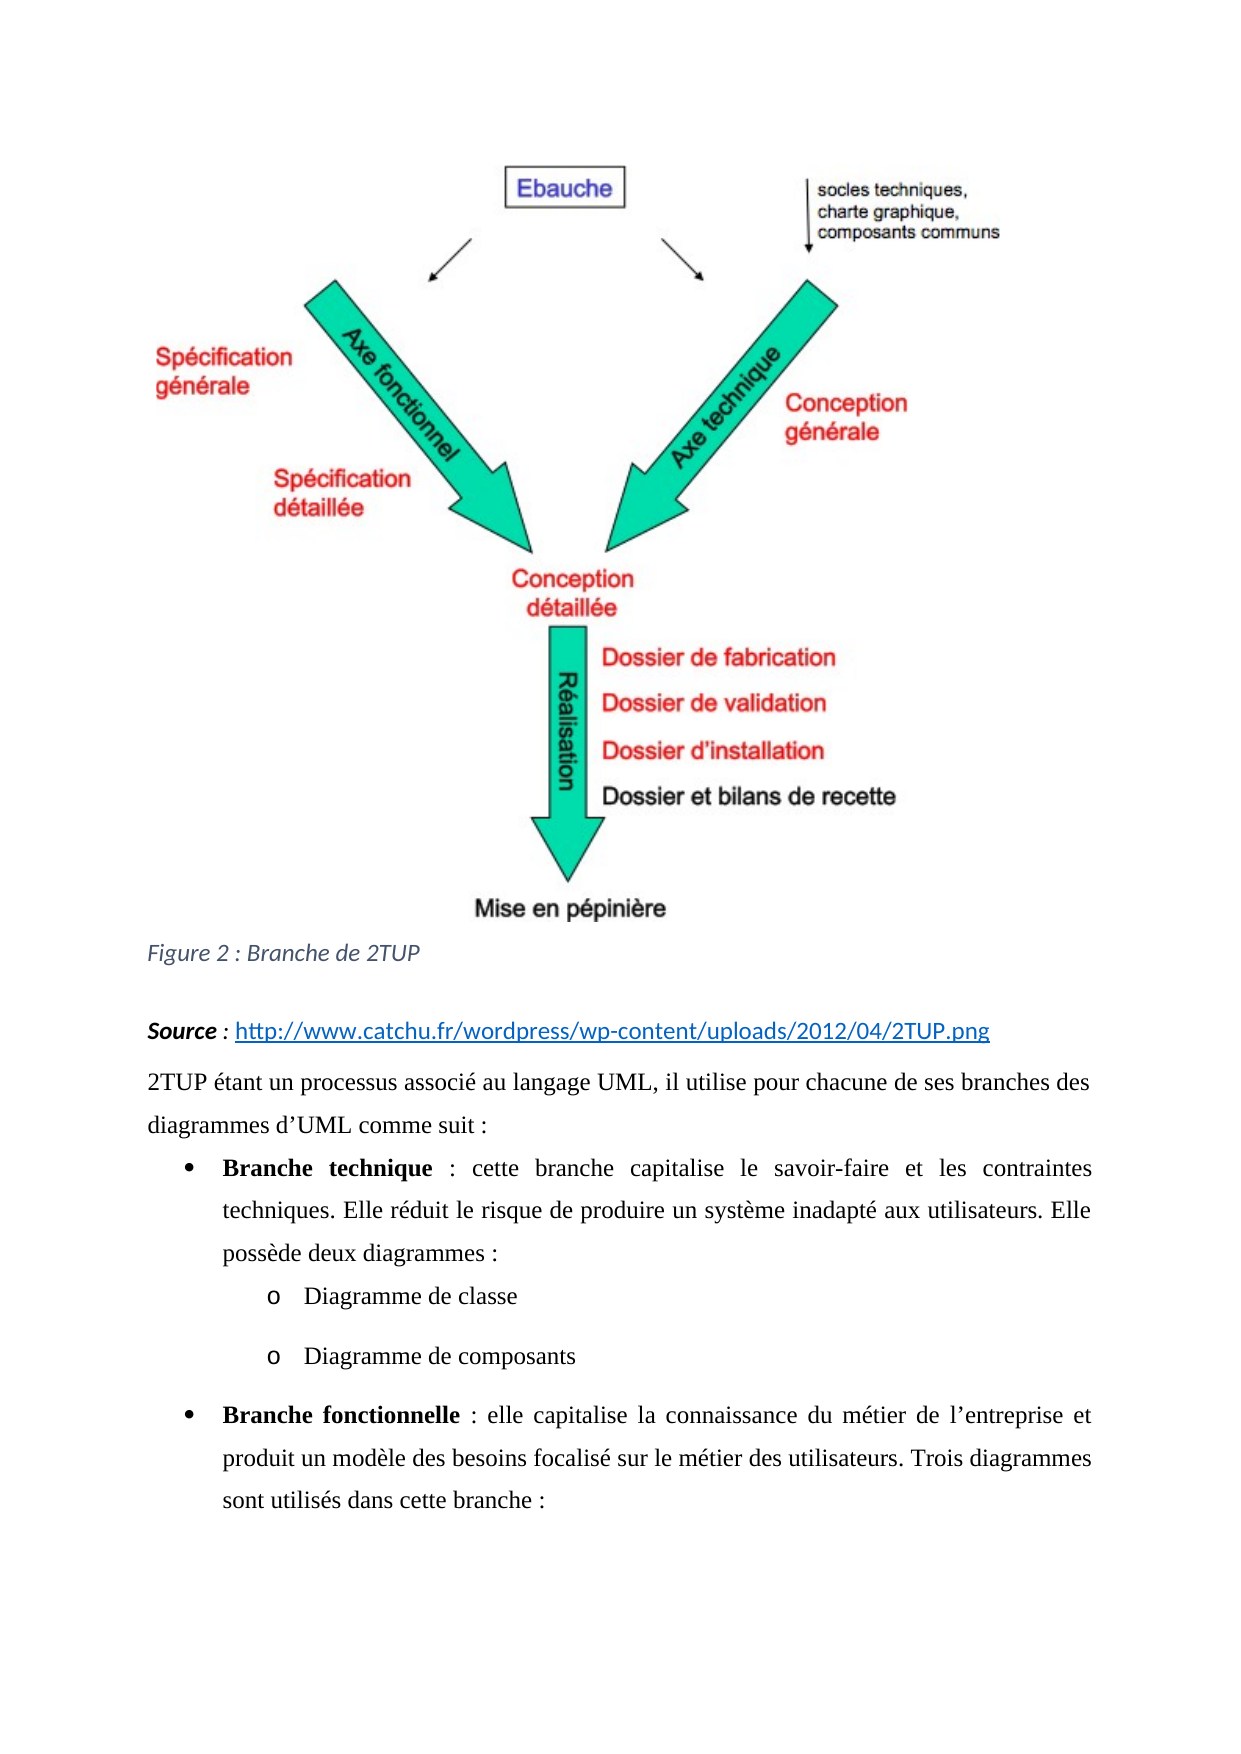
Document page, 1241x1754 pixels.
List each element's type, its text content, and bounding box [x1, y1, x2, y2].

text Source : http://www.catchu.fr/wordpress/wp-content/uploads/2012/04/2TUP.png [147, 1015, 1234, 1046]
text Figure 2 : Branche de 2TUP [147, 937, 1234, 967]
list Branche fonctionnelle : elle capitalise la connaissance du métier de l’entreprise et produit un modèle des besoins focalisé sur le métier des utilisateurs. Trois diagrammes sont utilisés dans cette branche : [185, 1401, 1092, 1514]
list Diagramme de classe [266, 1281, 1234, 1312]
text 2TUP étant un processus associé au langage UML, il utilise pour chacune de ses branches des diagrammes d’UML comme suit : [147, 1067, 1092, 1139]
list Diagramme de composants [266, 1341, 1234, 1372]
list Branche technique : cette branche capitalise le savoir-faire et les contraintes techniques. Elle réduit le risque de produire un système inadapté aux utilisateurs. Elle possède deux diagrammes : [185, 1153, 1093, 1267]
picture [156, 165, 1000, 922]
